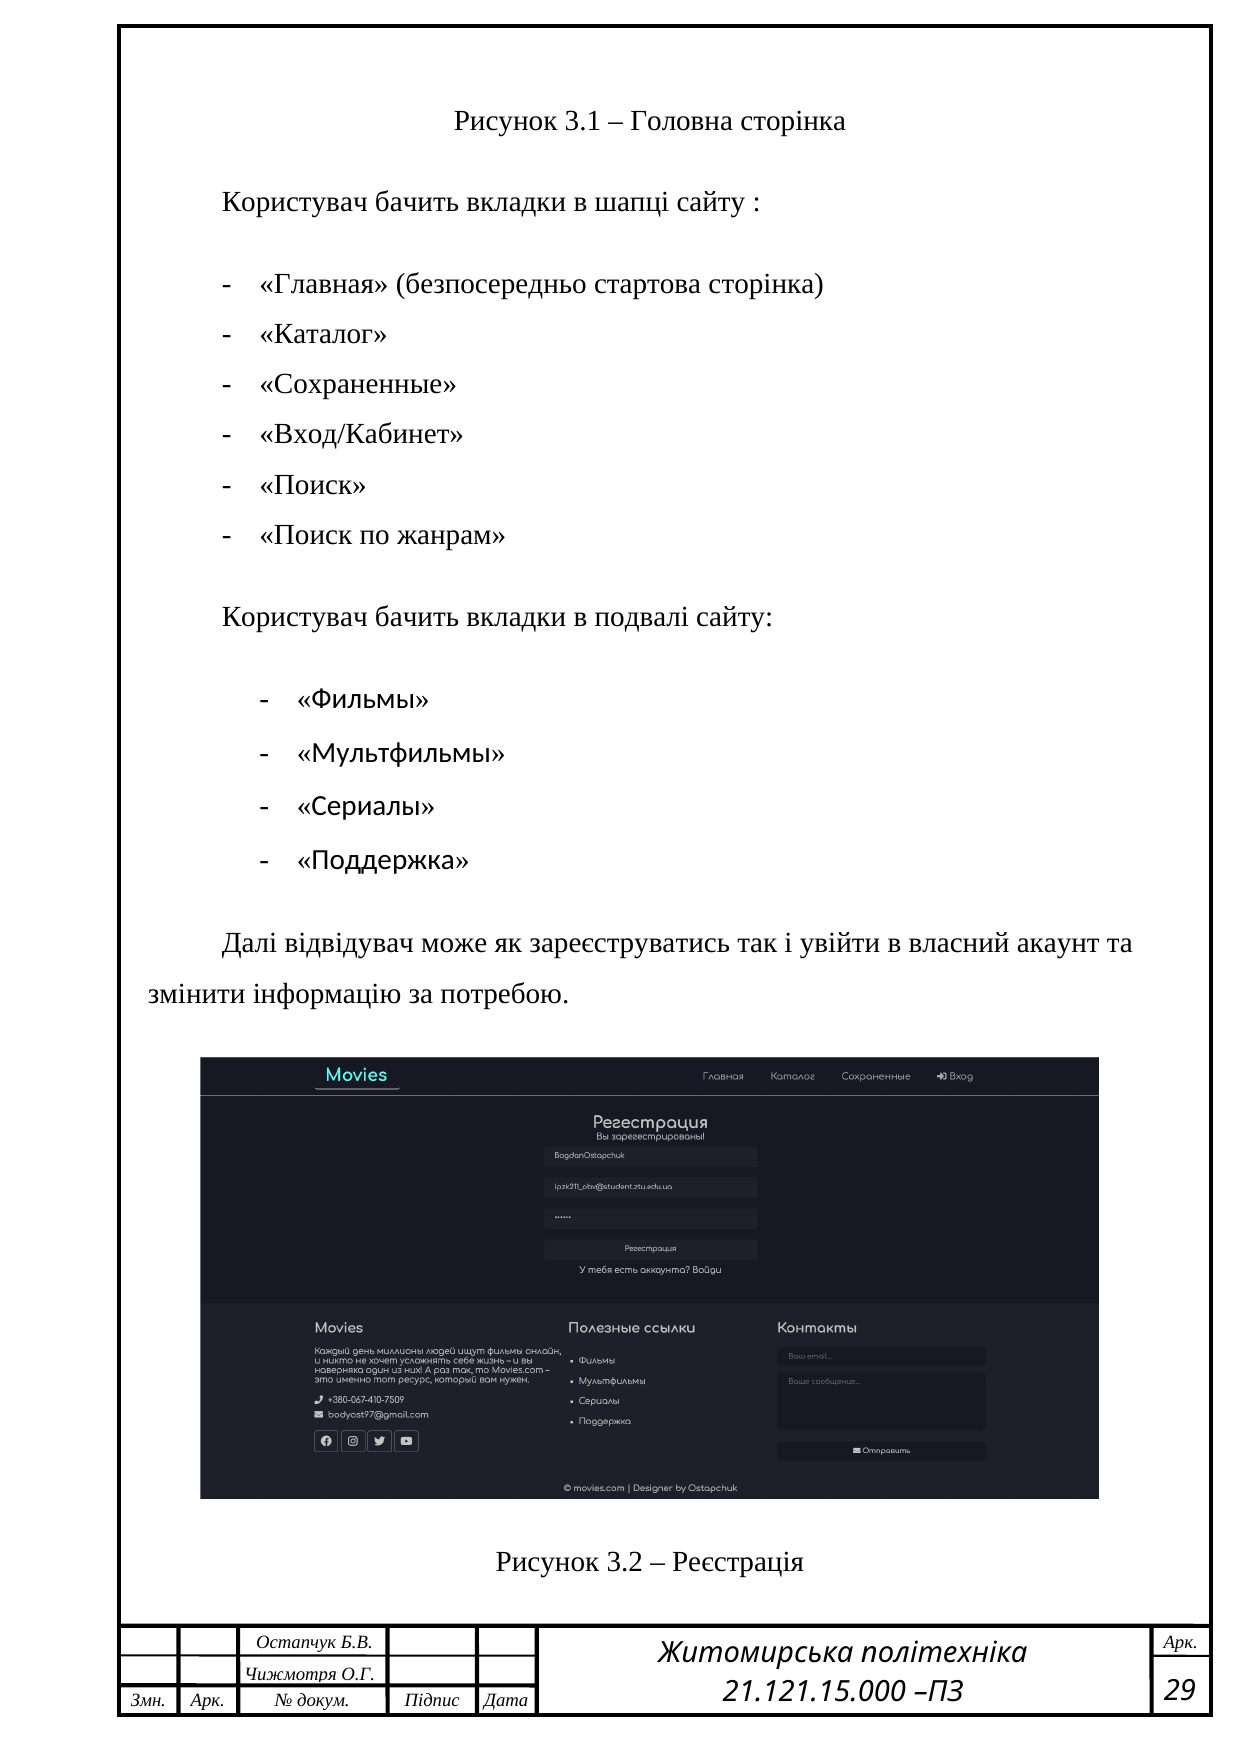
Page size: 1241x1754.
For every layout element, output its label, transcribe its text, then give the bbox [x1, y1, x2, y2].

list «Поиск по жанрам» [222, 517, 1152, 551]
text Далі відвідувач може як зареєструватись так і увійти в власний акаунт та змінити інформацію за потребою. [148, 925, 1152, 1009]
text Користувач бачить вкладки в подвалі сайту: [222, 599, 1152, 632]
list «Главная» (безпосередньо стартова сторінка) [222, 266, 1152, 299]
list «Поддержка» [259, 841, 1152, 876]
list «Поиск» [222, 467, 1152, 501]
text Рисунок 3.1 – Головна сторінка [148, 103, 1152, 136]
text Рисунок 3.2 – Реєстрація [148, 1544, 1152, 1578]
list «Сохраненные» [222, 366, 1152, 400]
list «Фильмы» [259, 680, 1152, 716]
picture [200, 1057, 1099, 1499]
list «Сериалы» [259, 787, 1152, 823]
text Користувач бачить вкладки в шапці сайту : [148, 184, 1152, 218]
list «Каталог» [222, 316, 1152, 349]
list «Вход/Кабинет» [222, 417, 1152, 450]
list «Мультфильмы» [259, 734, 1152, 769]
